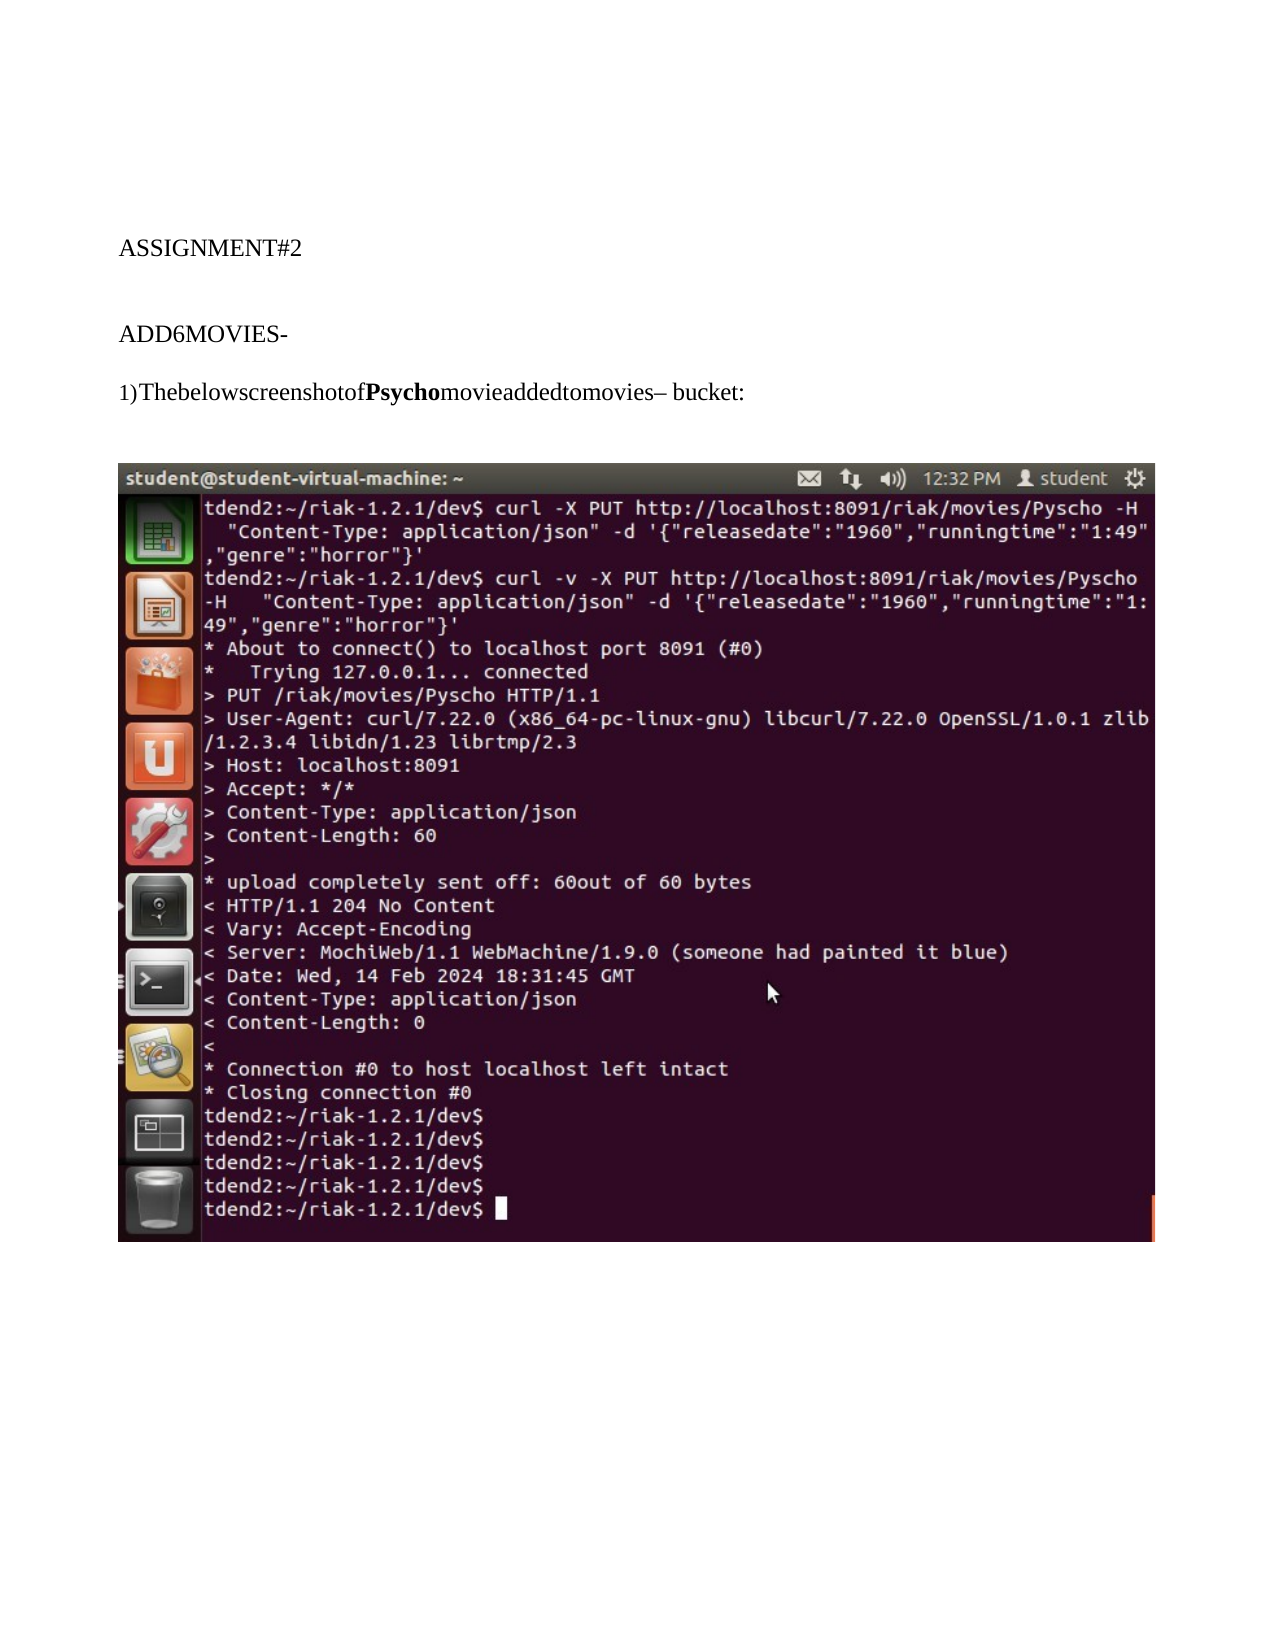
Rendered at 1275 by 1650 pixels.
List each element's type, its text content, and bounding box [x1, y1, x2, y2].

picture [118, 463, 1156, 1242]
text ADD6MOVIES- [118, 319, 1227, 348]
list ThebelowscreenshotofPsychomovieaddedtomovies– bucket: [118, 377, 1227, 406]
subtitle ASSIGNMENT#2 [118, 233, 1227, 262]
